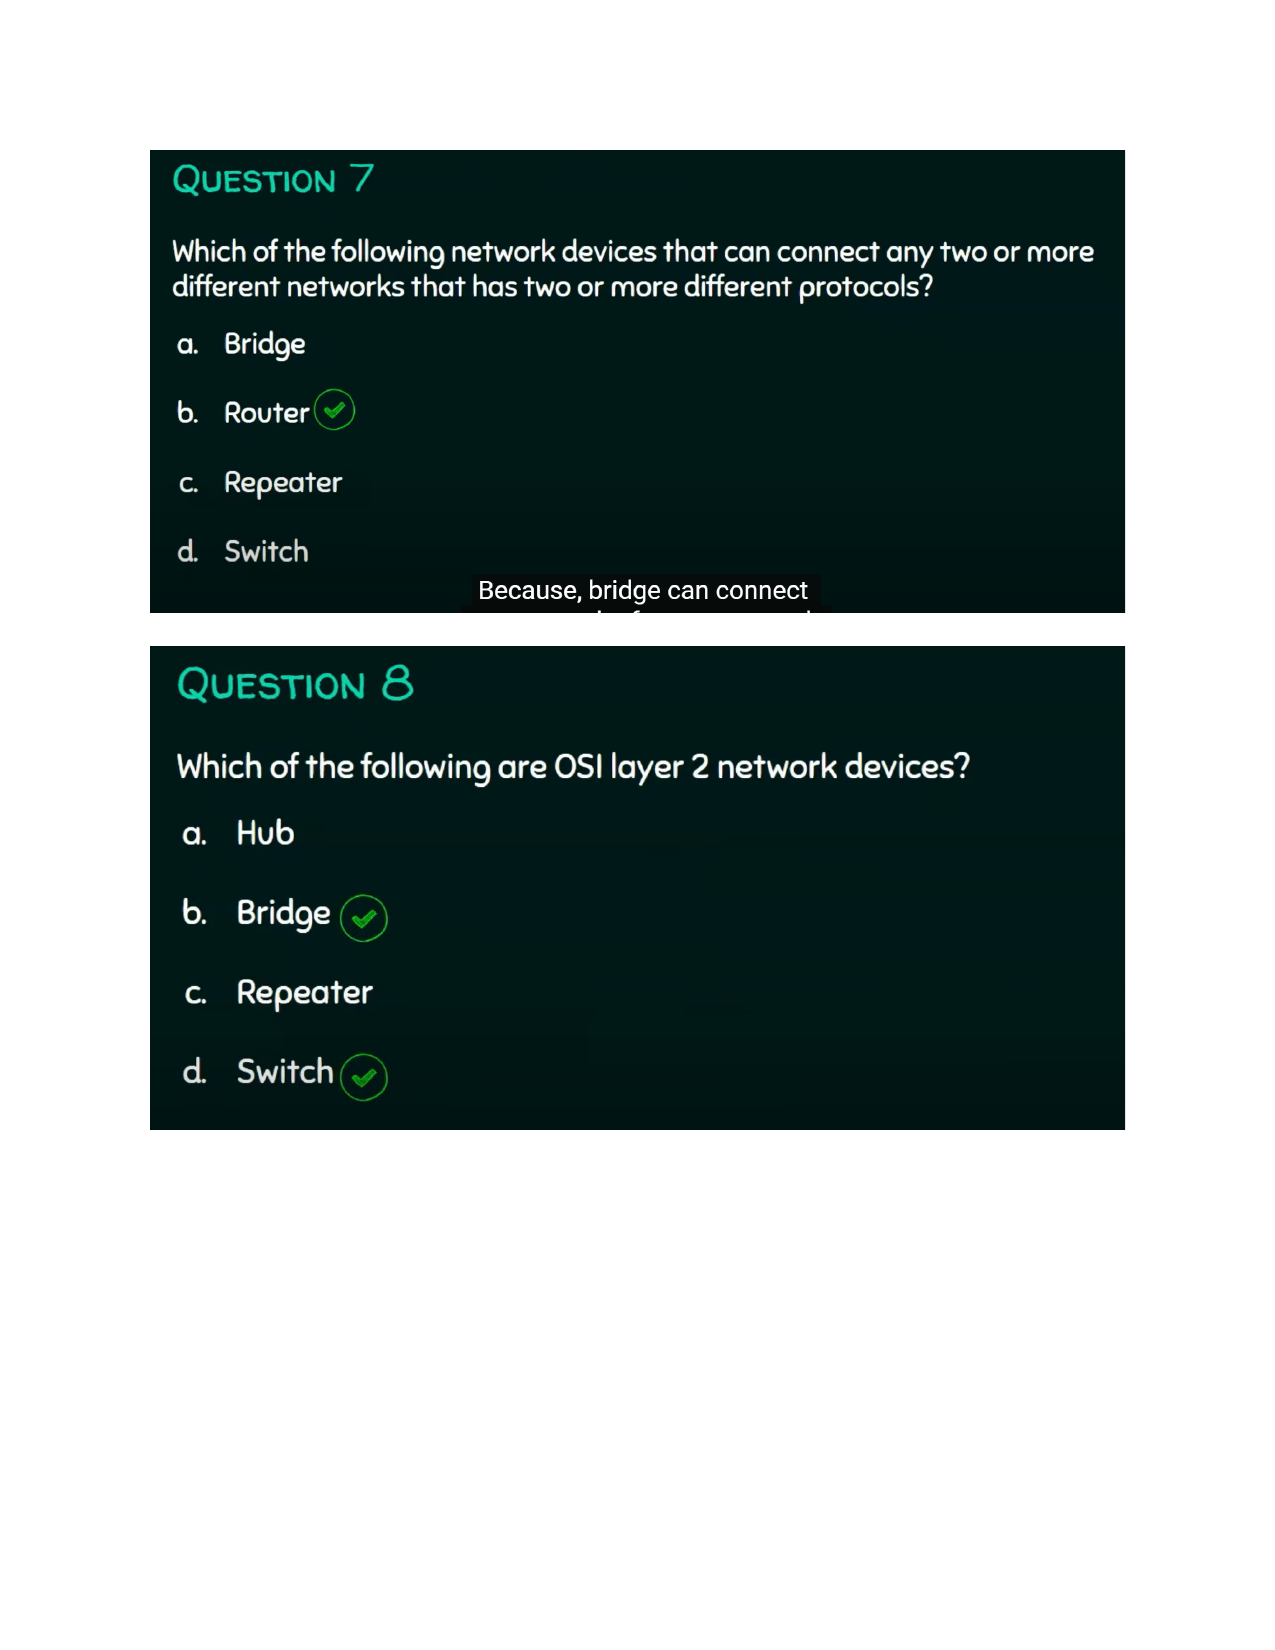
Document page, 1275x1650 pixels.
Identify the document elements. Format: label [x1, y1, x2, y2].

picture [150, 150, 1125, 613]
picture [150, 646, 1125, 1130]
